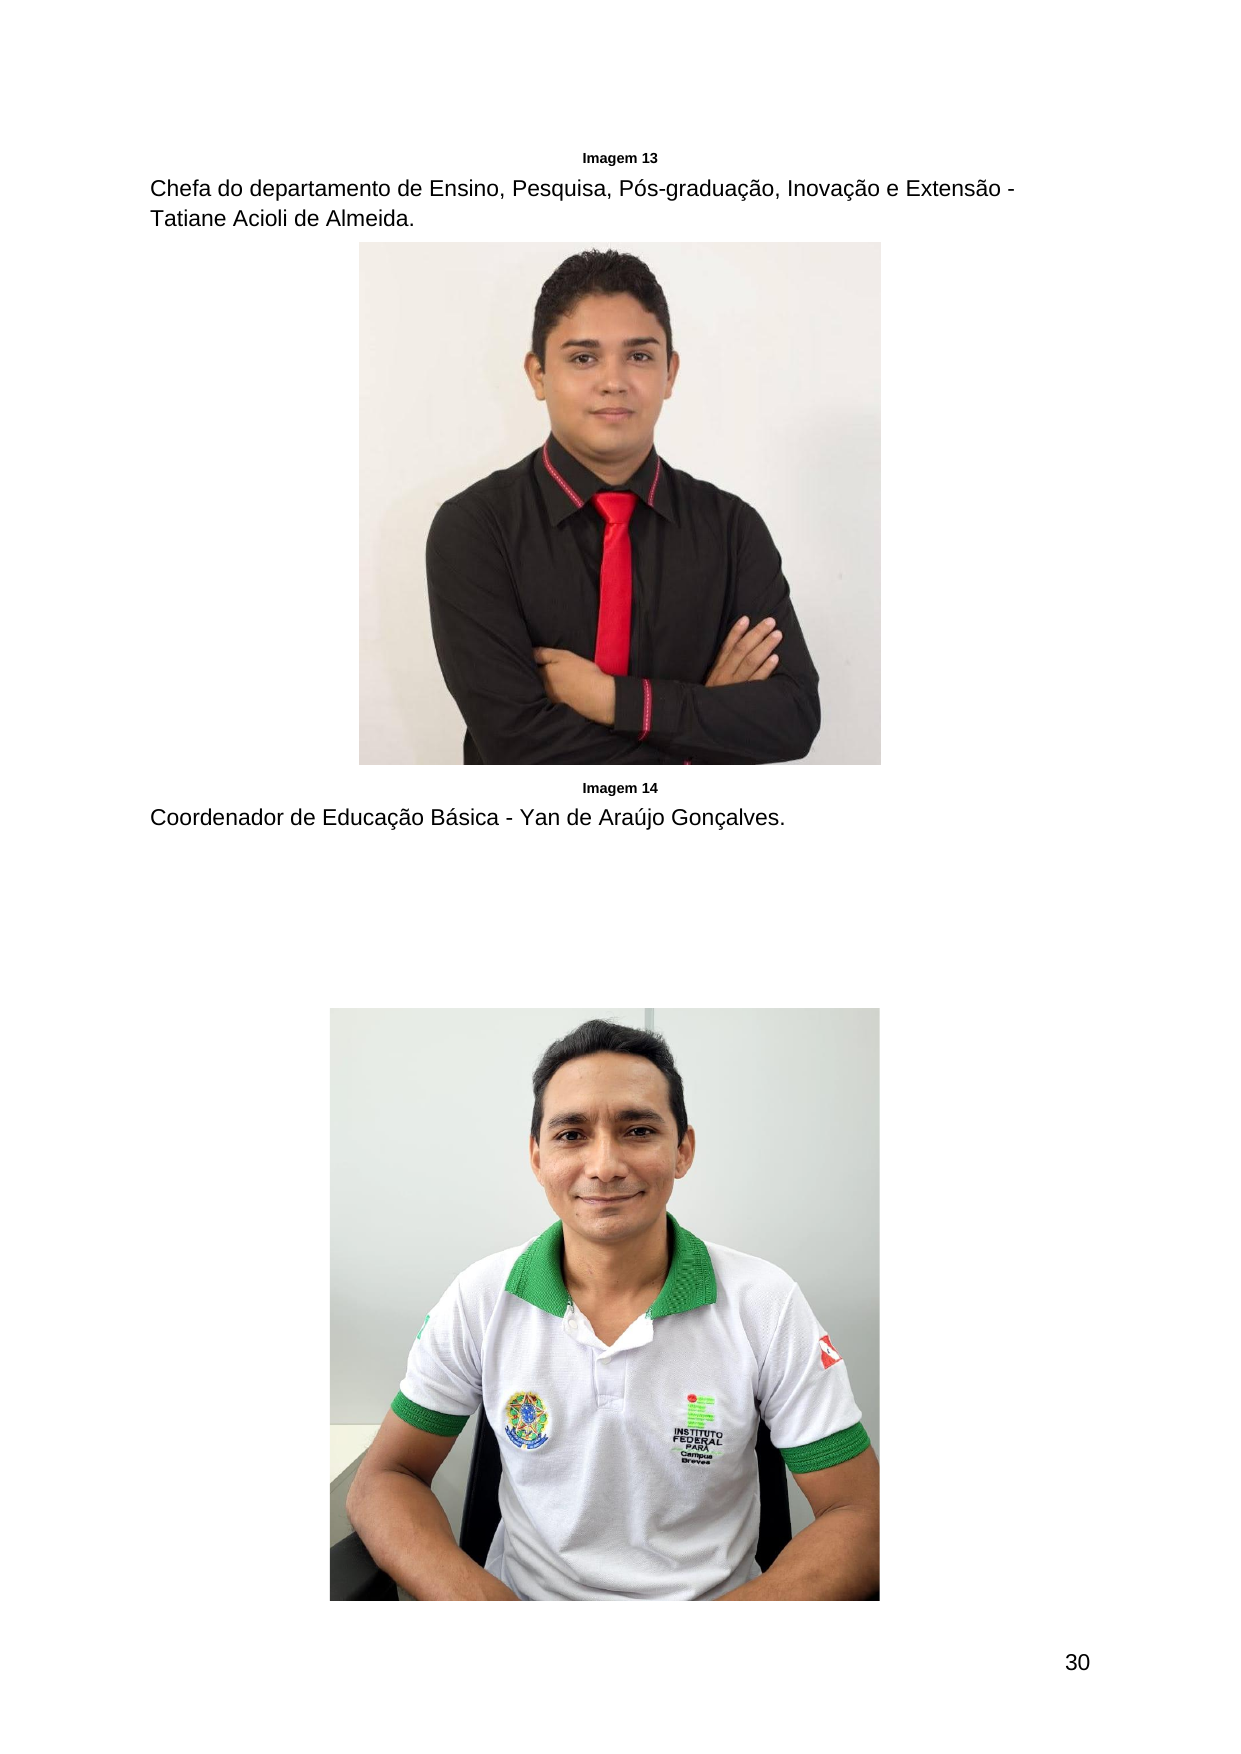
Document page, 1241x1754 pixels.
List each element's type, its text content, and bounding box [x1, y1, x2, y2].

text Coordenador de Educação Básica - Yan de Araújo Gonçalves. [150, 804, 1090, 831]
picture [329, 1008, 880, 1601]
subtitle Imagem 13 [150, 150, 1090, 167]
picture [359, 242, 881, 765]
text Chefa do departamento de Ensino, Pesquisa, Pós-graduação, Inovação e Extensão - Tatiane Acioli de Almeida. [150, 175, 1090, 232]
subtitle Imagem 14 [150, 779, 1090, 796]
